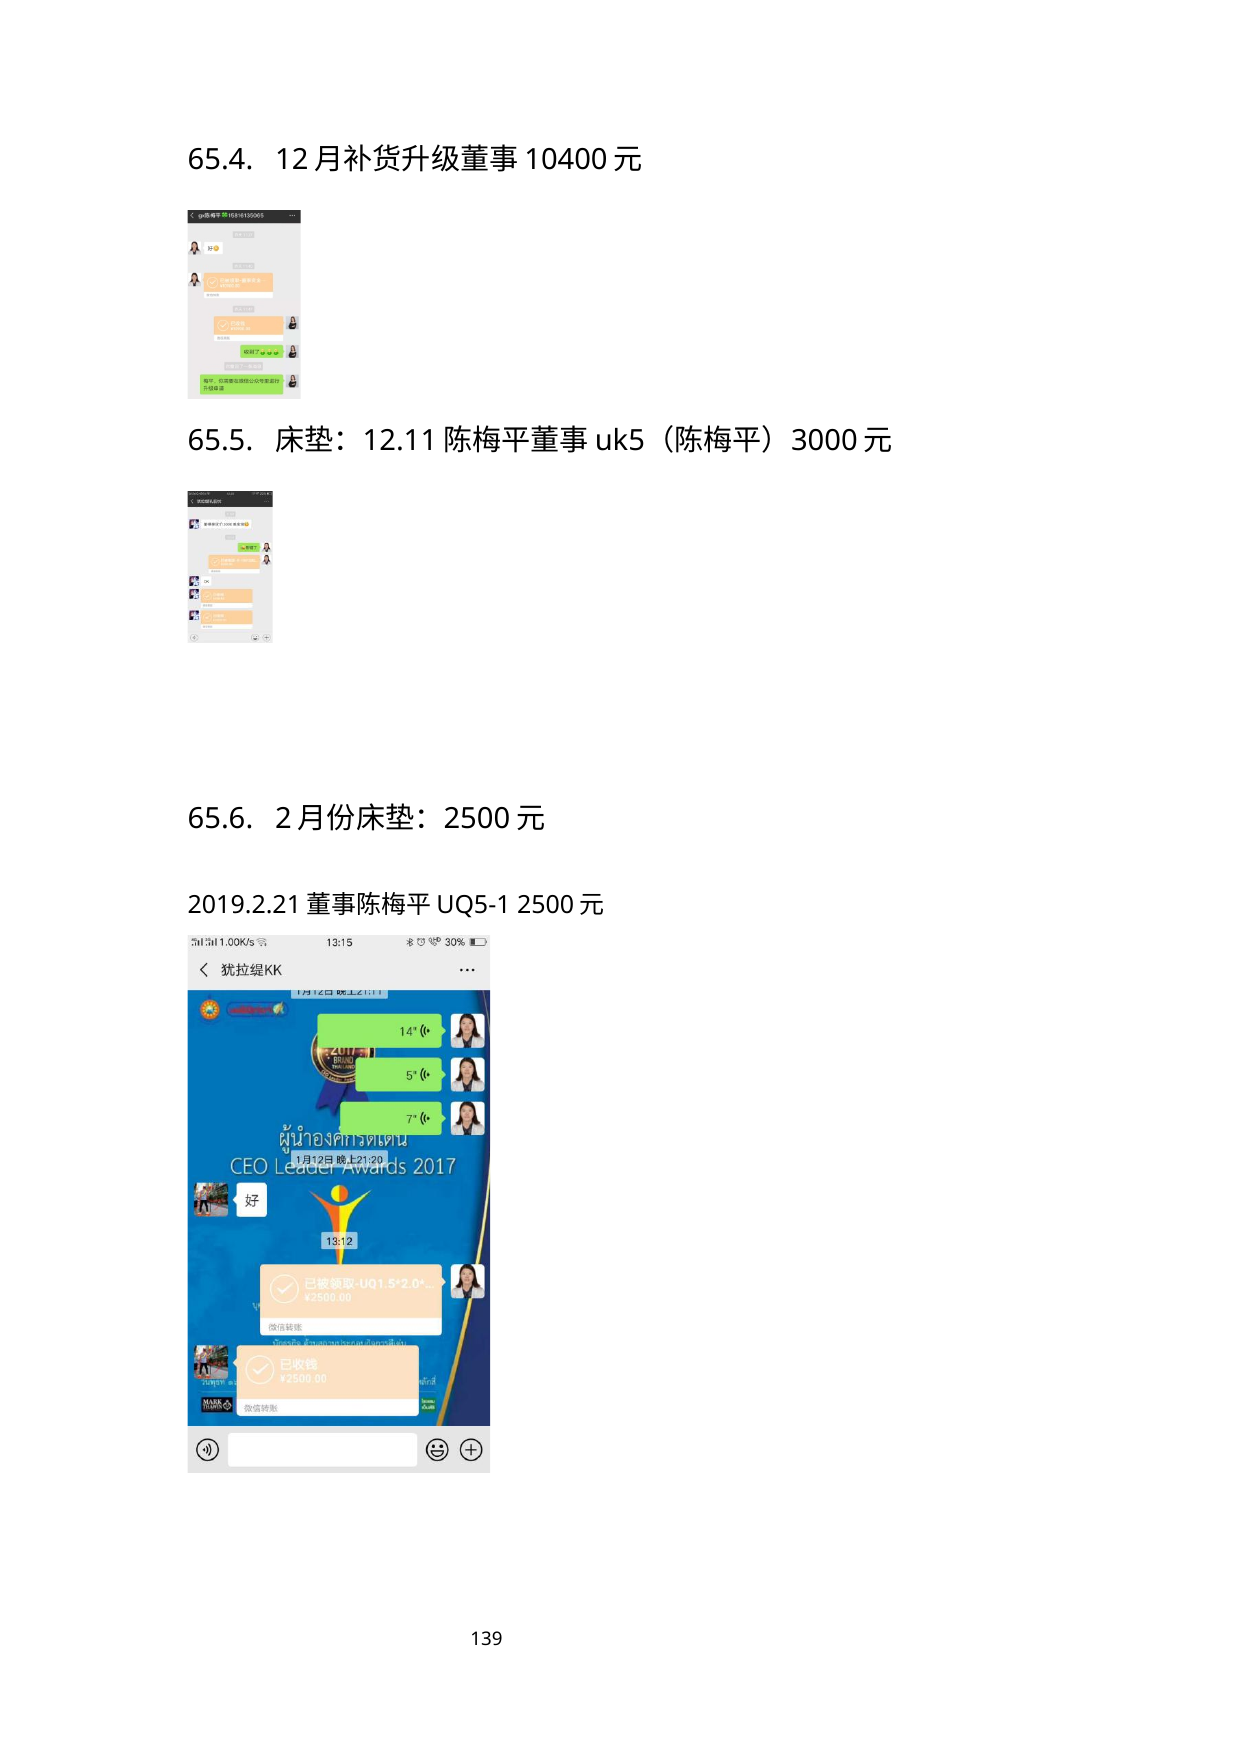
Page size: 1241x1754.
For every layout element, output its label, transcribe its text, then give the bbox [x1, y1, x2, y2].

text 2019.2.21董事陈梅平UQ5-1 2500元 [187, 870, 1053, 935]
picture [187, 1296, 196, 1304]
picture [187, 210, 301, 399]
subtitle 床垫：12.11陈梅平董事uk5（陈梅平）3000元 [187, 405, 1053, 470]
picture [187, 935, 490, 1473]
subtitle 2月份床垫：2500元 [187, 784, 1053, 849]
subtitle 12月补货升级董事10400元 [187, 124, 1053, 189]
picture [187, 491, 273, 643]
